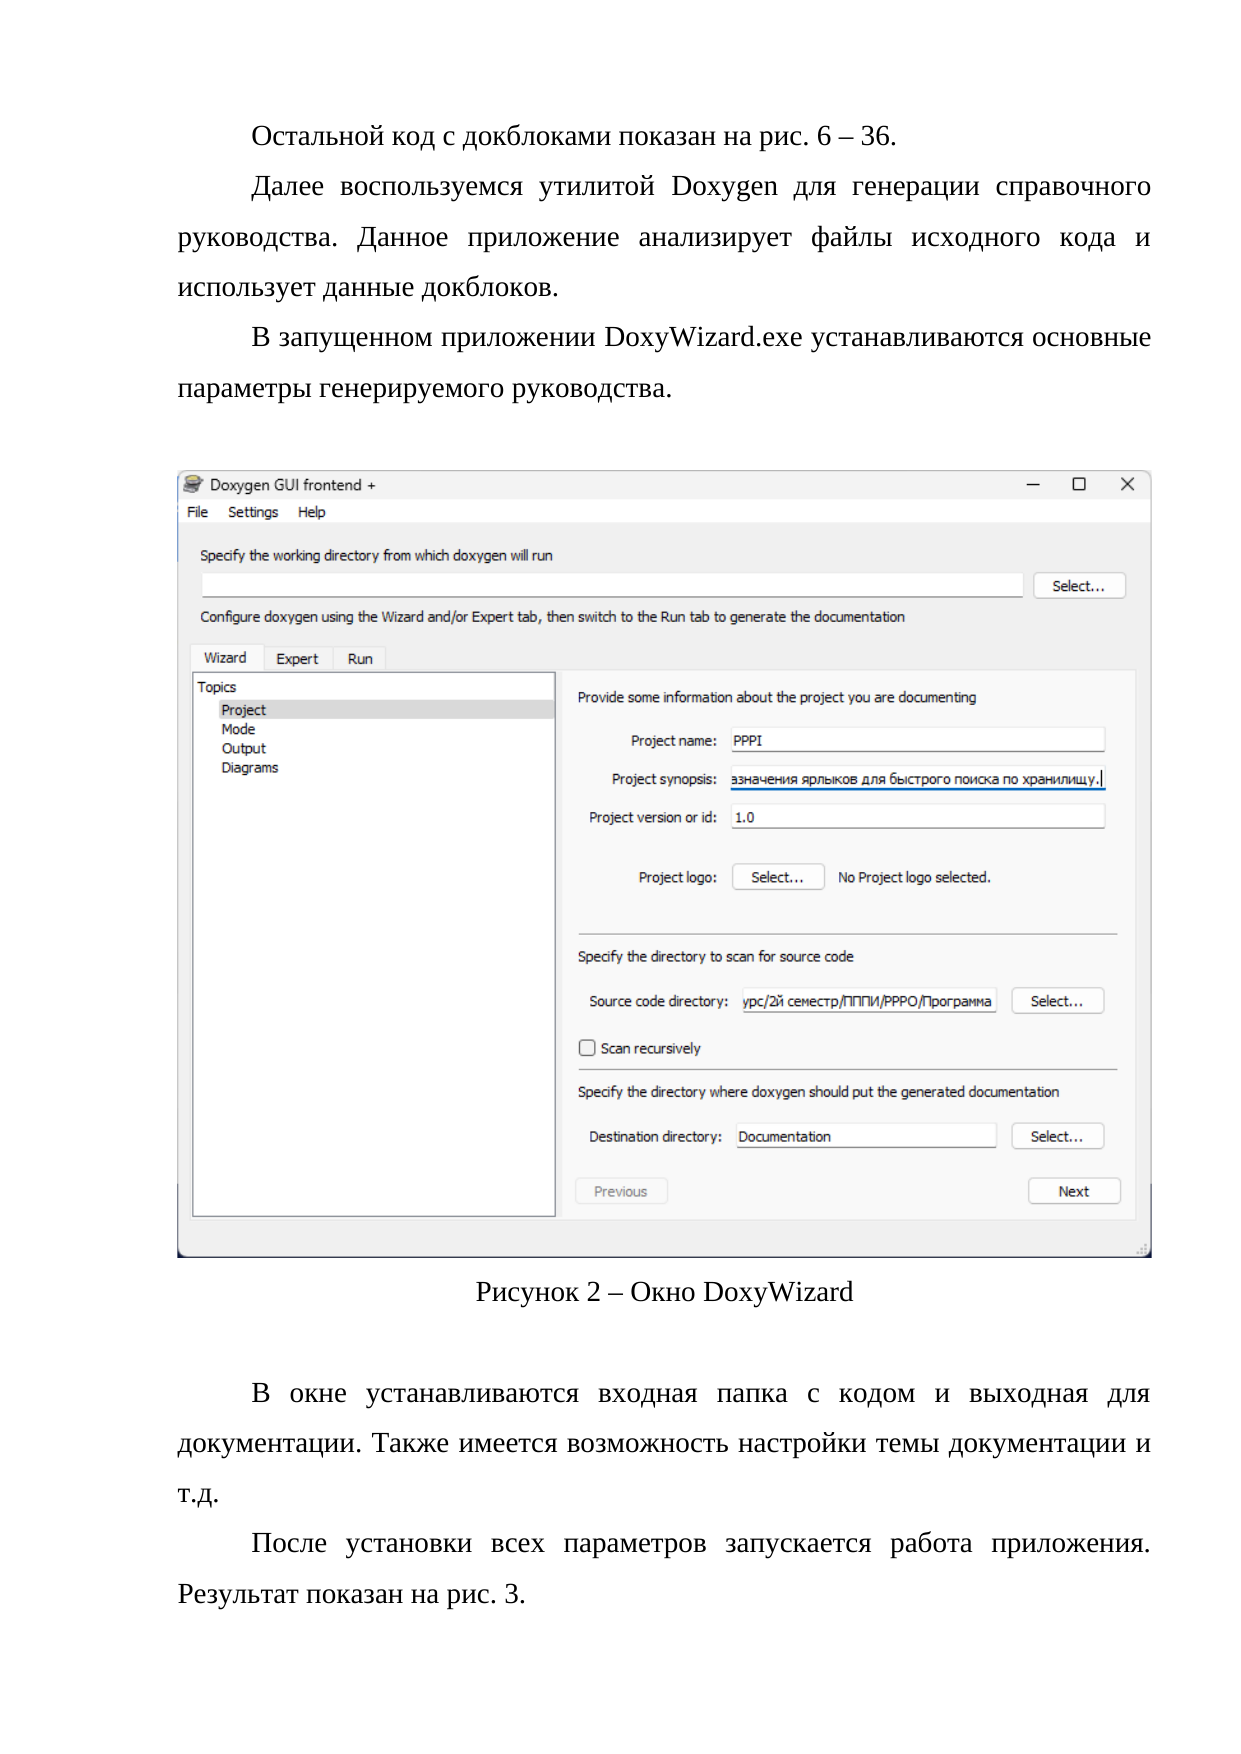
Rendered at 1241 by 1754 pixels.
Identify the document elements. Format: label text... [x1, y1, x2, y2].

text Рисунок 2 – Окно DoxyWizard [177, 1274, 1152, 1308]
text Далее воспользуемся утилитой Doxygen для генерации справочного руководства. Данное приложение анализирует файлы исходного кода и использует данные докблоков. [177, 168, 1152, 303]
picture [177, 470, 1152, 1258]
text В окне устанавливаются входная папка с кодом и выходная для документации. Также имеется возможность настройки темы документации и т.д. [177, 1375, 1152, 1509]
text Остальной код с докблоками показан на рис. 6 – 36. [177, 118, 1152, 152]
text После установки всех параметров запускается работа приложения. Результат показан на рис. 3. [177, 1526, 1152, 1609]
text В запущенном приложении DoxyWizard.exe устанавливаются основные параметры генерируемого руководства. [177, 319, 1152, 403]
